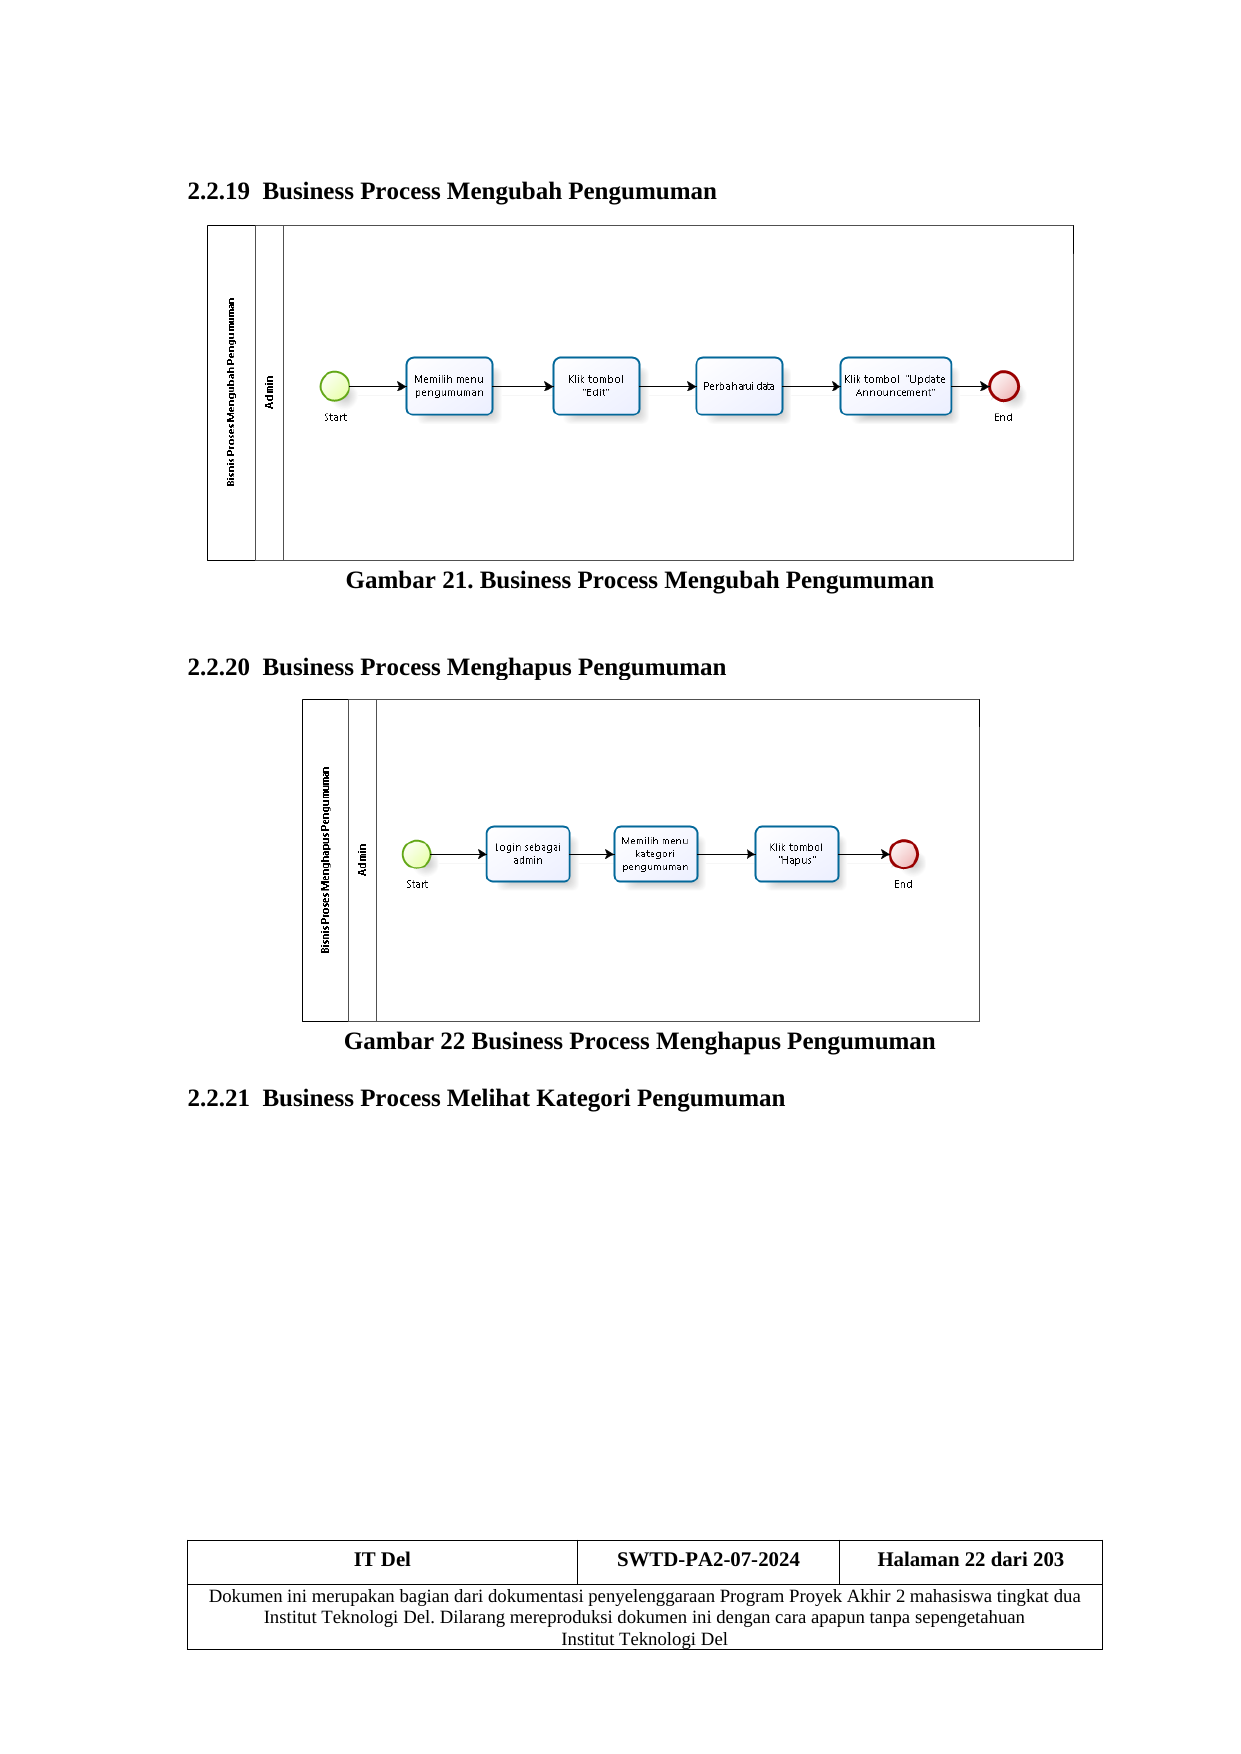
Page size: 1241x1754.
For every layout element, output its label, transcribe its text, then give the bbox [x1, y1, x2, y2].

picture [187, 205, 1092, 566]
text Gambar 21. Business Process Mengubah Pengumuman [187, 566, 1092, 594]
text Gambar 22 Business Process Menghapus Pengumuman [187, 1026, 1092, 1054]
picture [283, 680, 997, 1026]
list Business Process Mengubah Pengumuman [187, 176, 1092, 205]
list Business Process Menghapus Pengumuman [187, 652, 1092, 680]
list Business Process Melihat Kategori Pengumuman [187, 1083, 1092, 1112]
